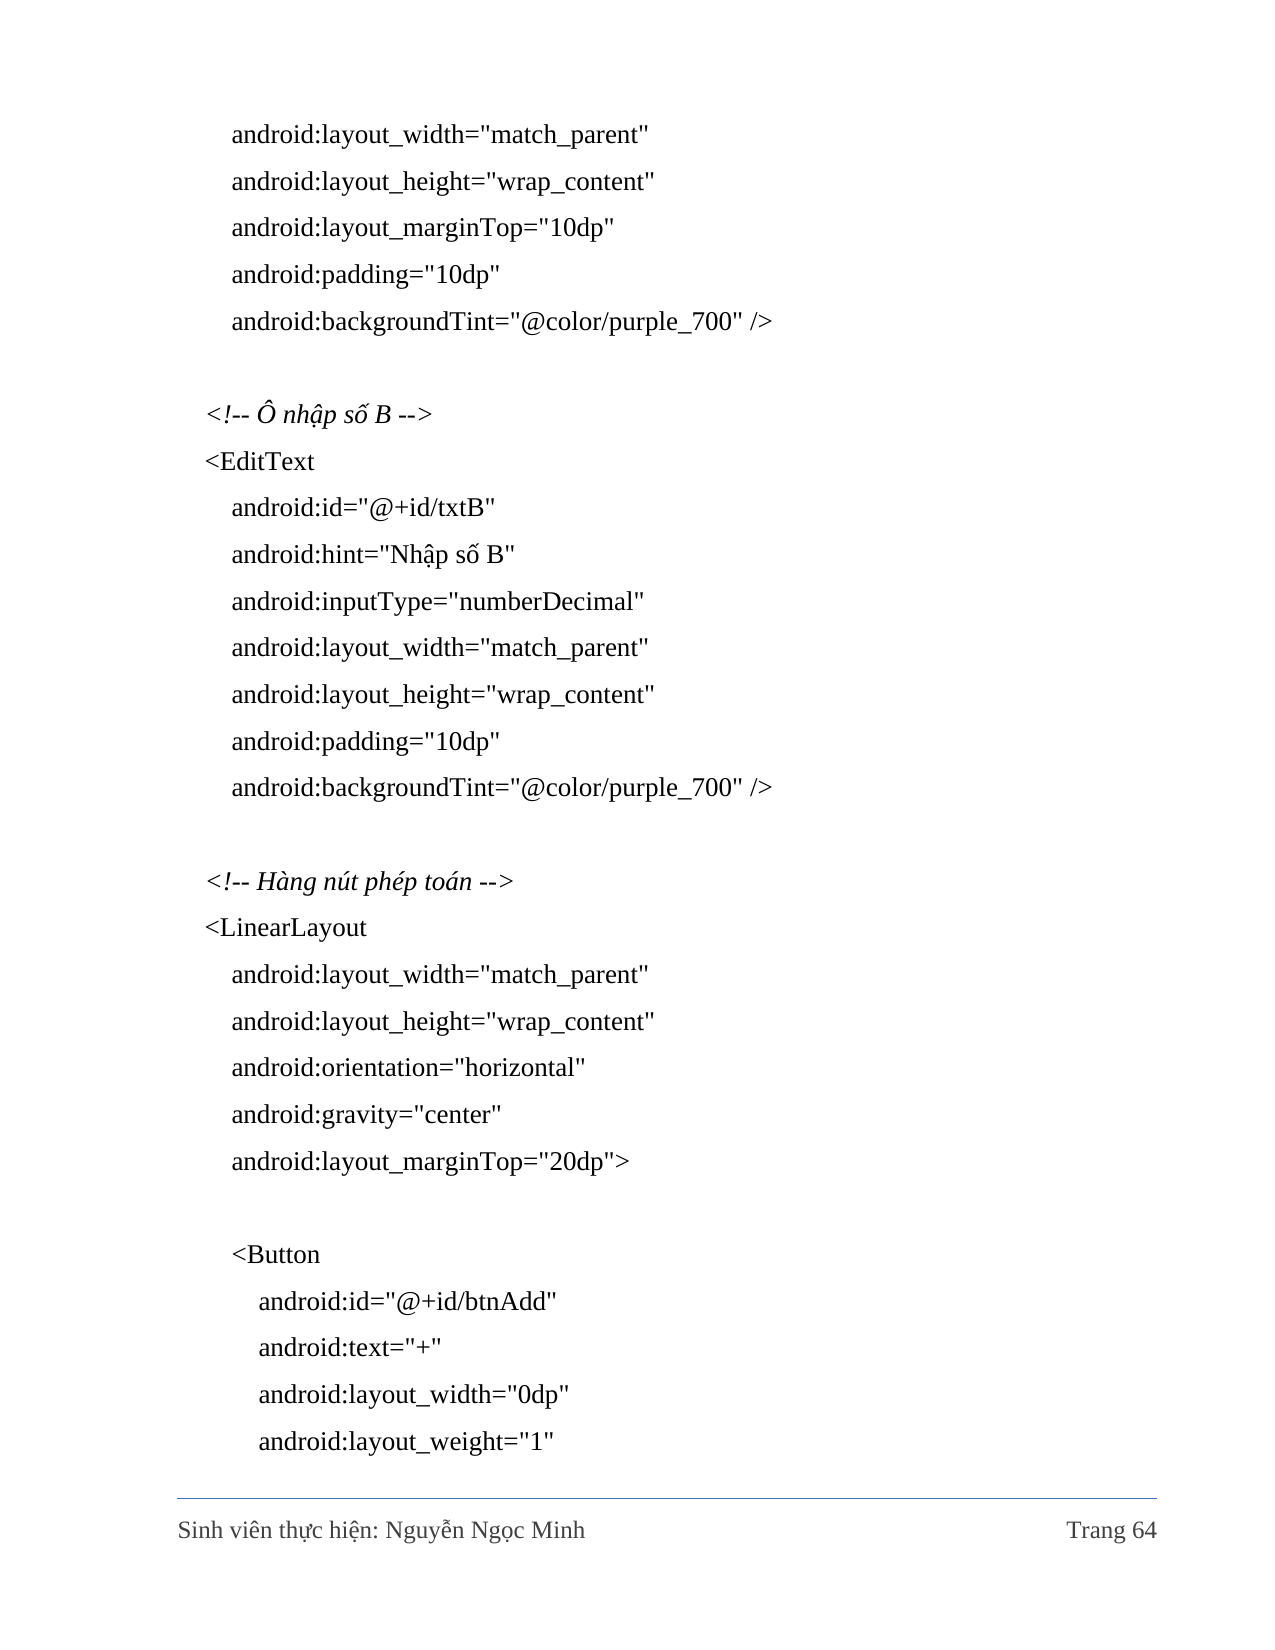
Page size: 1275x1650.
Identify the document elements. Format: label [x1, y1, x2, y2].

text [177, 118, 1157, 1456]
